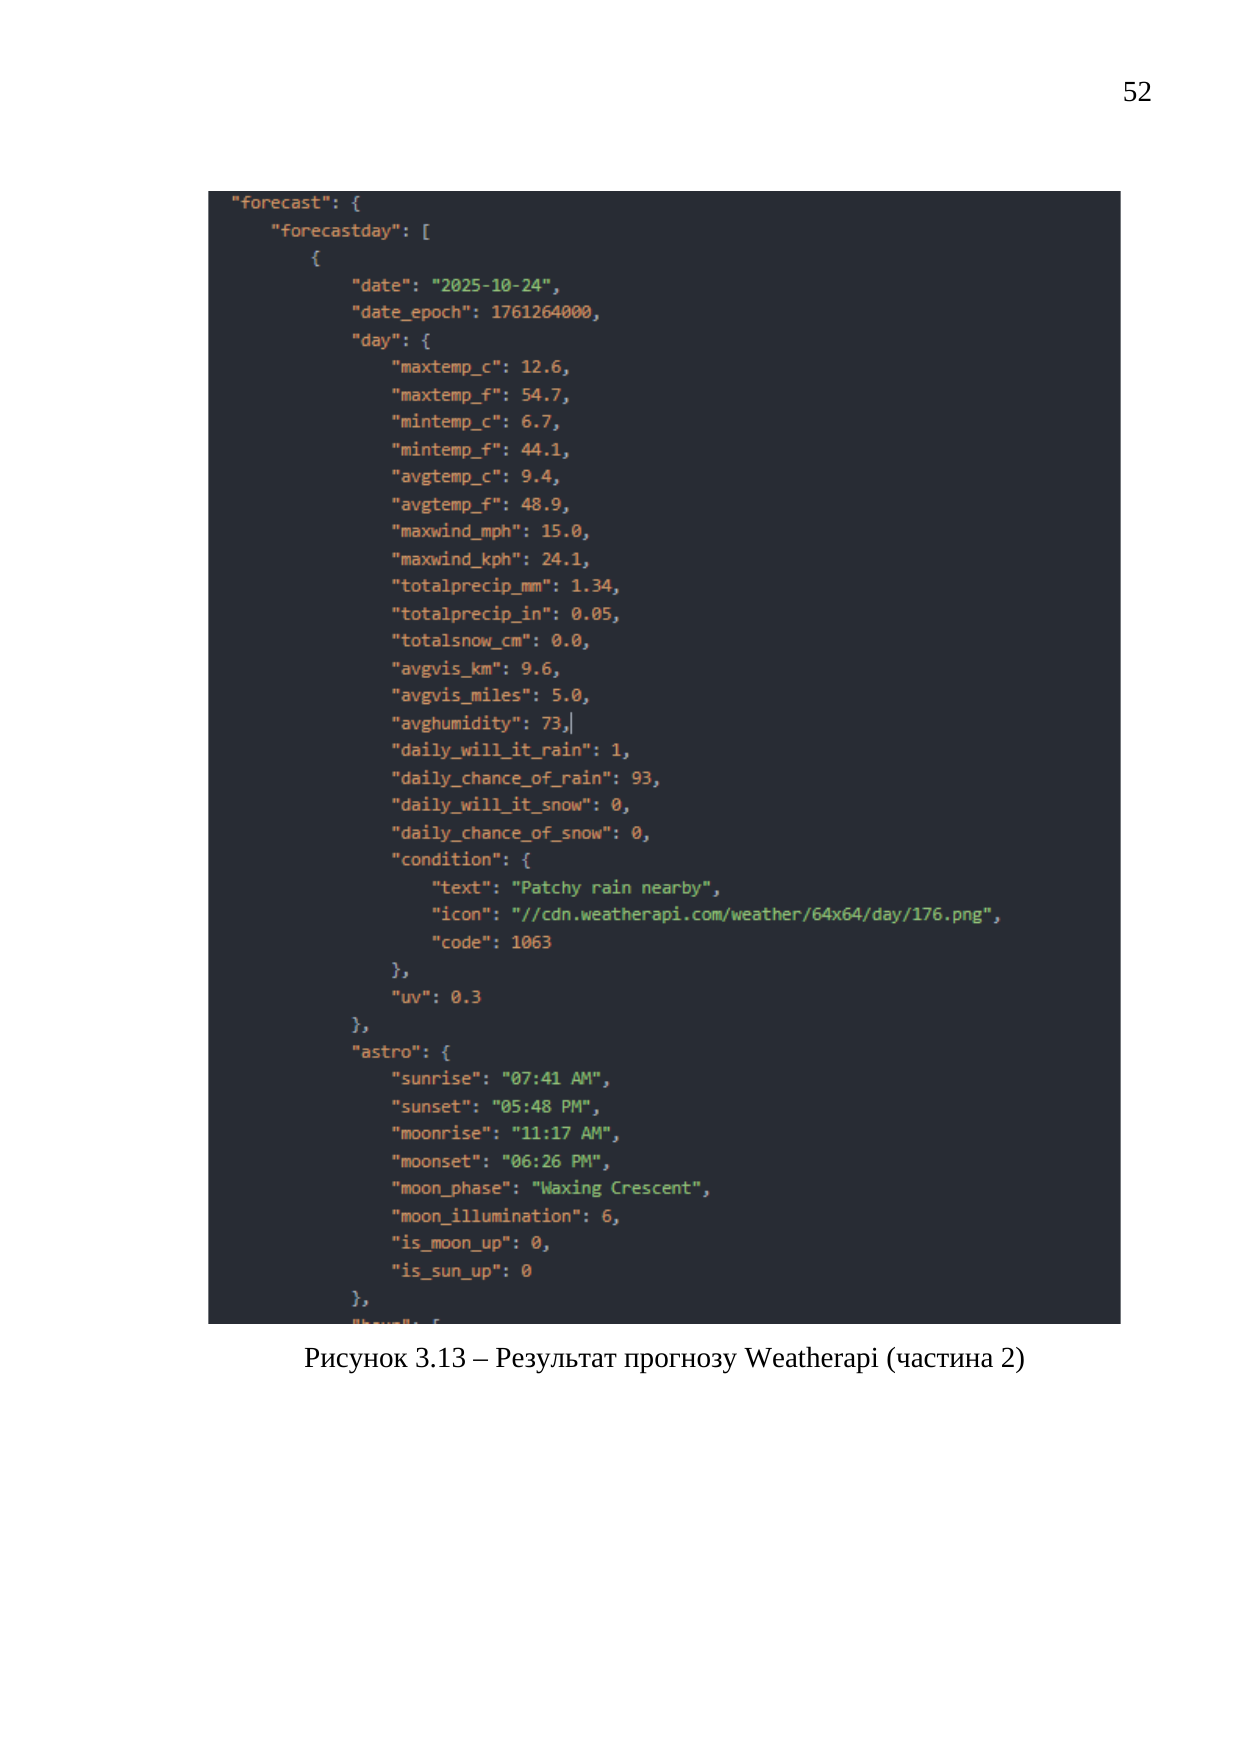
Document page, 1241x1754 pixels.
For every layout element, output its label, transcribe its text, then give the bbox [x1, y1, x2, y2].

picture [208, 191, 1121, 1324]
text Рисунок 3.13 – Результат прогнозу Weatherapi (частина 2) [177, 1341, 1152, 1374]
